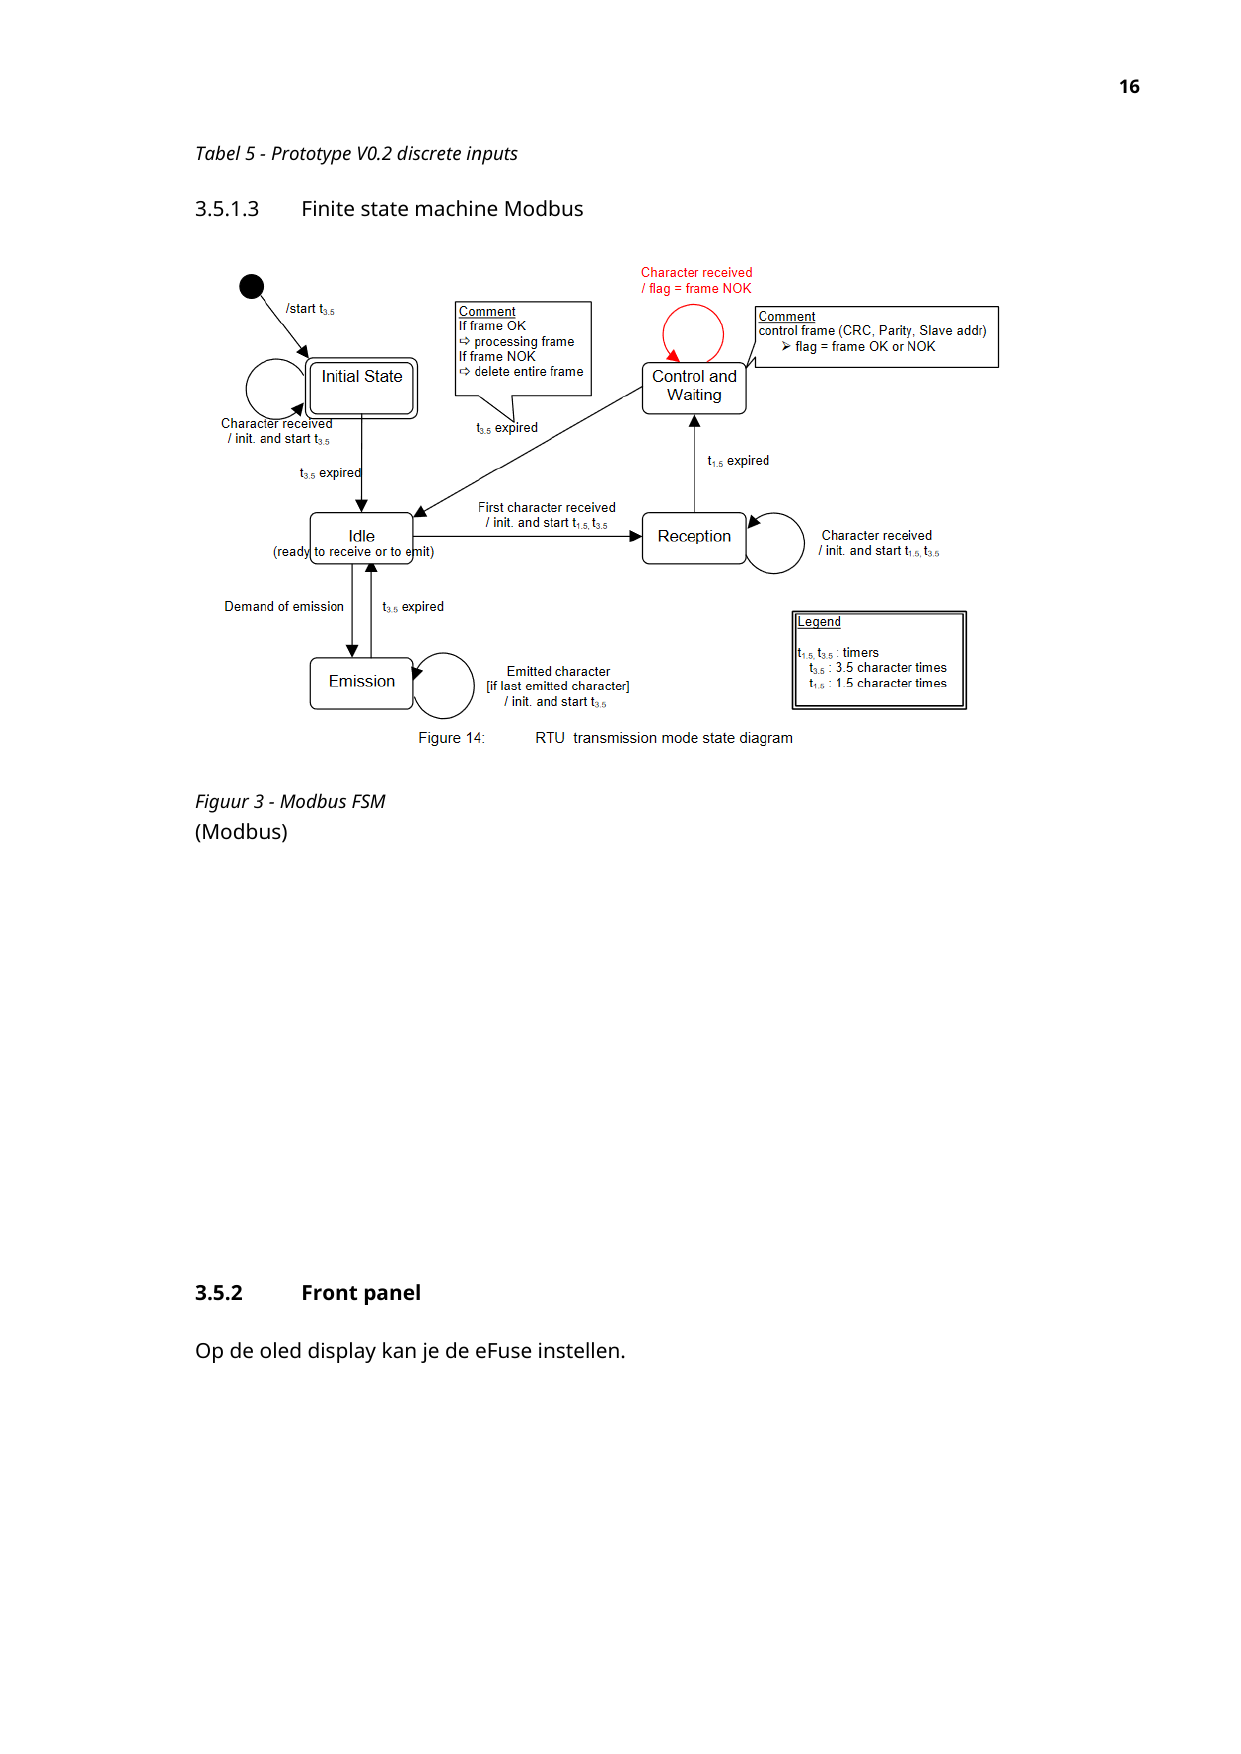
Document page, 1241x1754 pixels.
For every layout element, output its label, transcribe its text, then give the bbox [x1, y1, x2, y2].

text Op de oled display kan je de eFuse instellen. [195, 1336, 1122, 1364]
picture [194, 252, 1052, 759]
subtitle Finite state machine Modbus [195, 194, 1122, 223]
subtitle Front panel [195, 1278, 1122, 1307]
text Tabel 5 - Prototype V0.2 discrete inputs [195, 140, 1122, 166]
text Figuur 3 - Modbus FSM [195, 788, 1122, 813]
